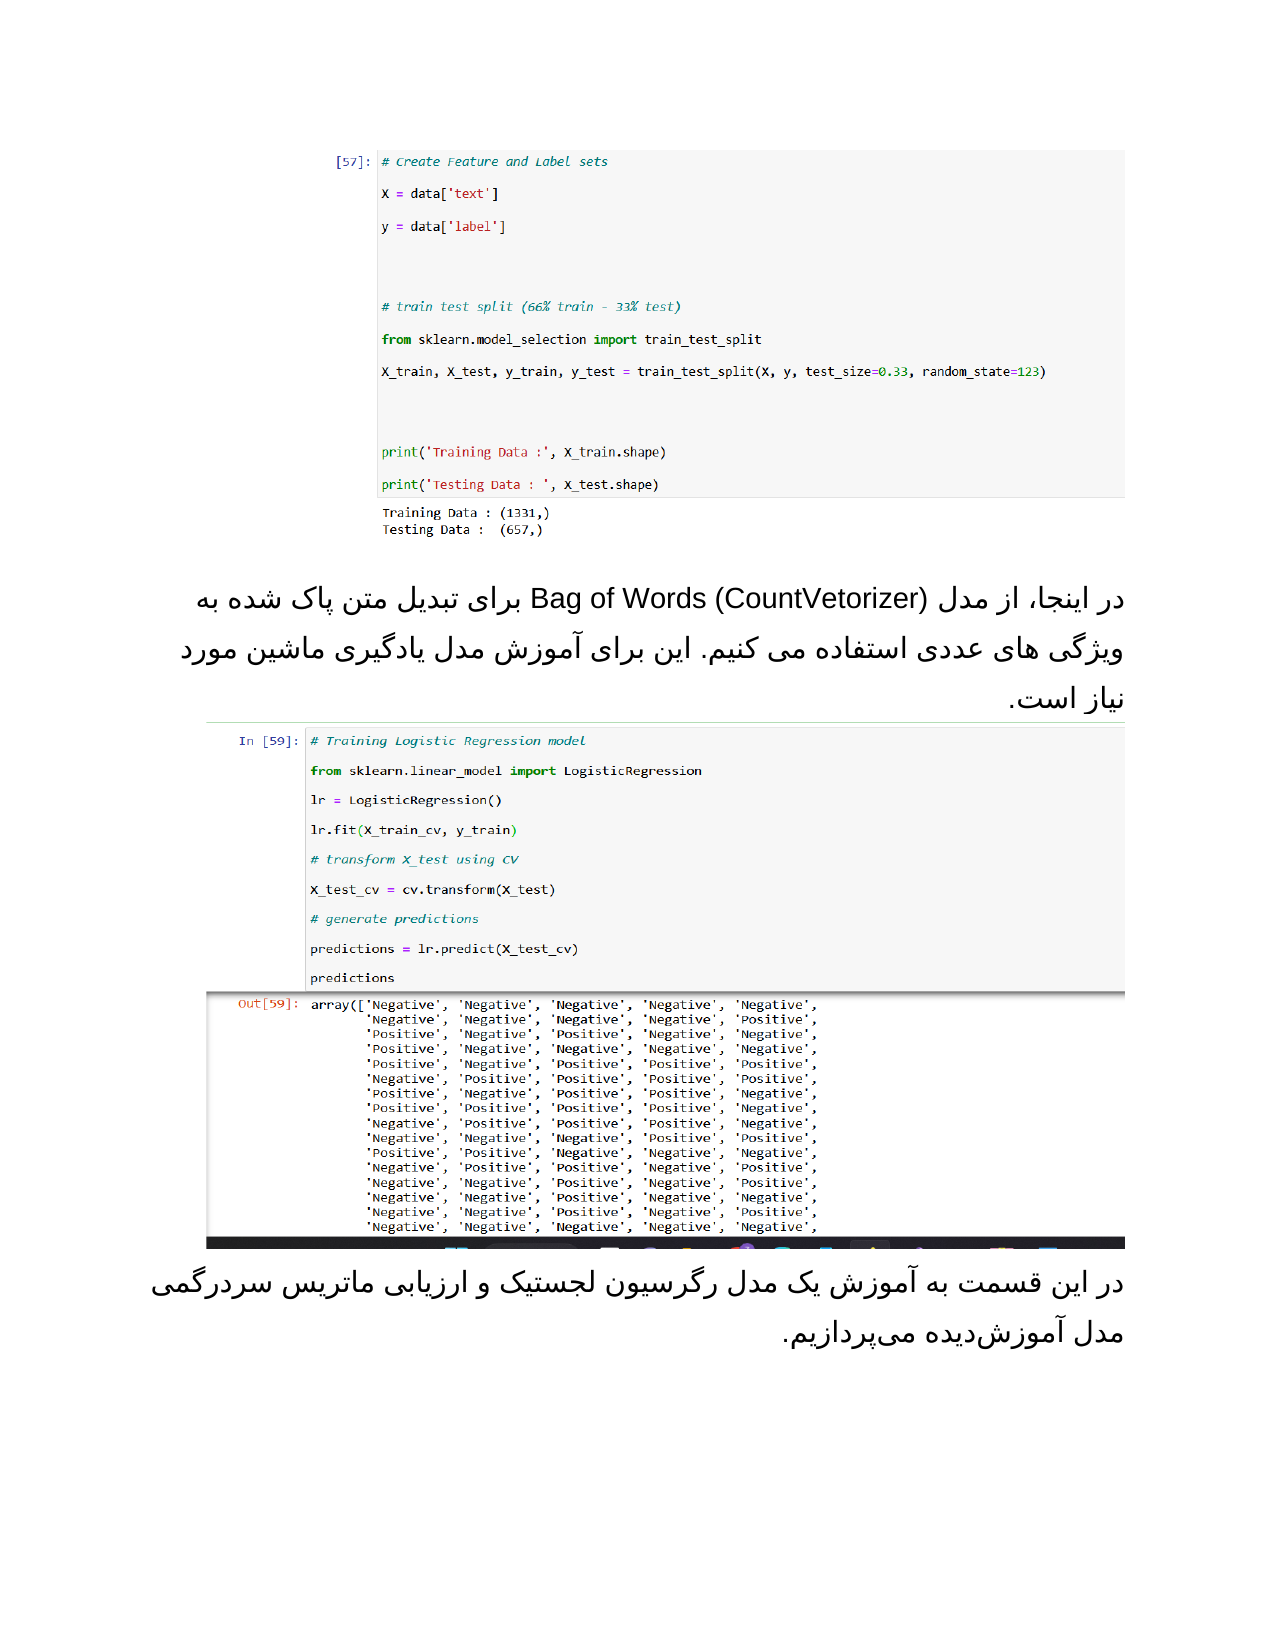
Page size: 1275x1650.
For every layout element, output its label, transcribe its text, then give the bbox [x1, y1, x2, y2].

text در اینجا، از مدل Bag of Words (CountVetorizer) برای تبدیل متن پاک شده به ویژگی های عددی استفاده می کنیم. این برای آموزش مدل یادگیری ماشین مورد نیاز است. [150, 565, 1125, 715]
text در این قسمت به آموزش یک مدل رگرسیون لجستیک و ارزیابی ماتریس سردرگمی مدل آموزش‌دیده می‌پردازیم. [150, 1248, 1125, 1348]
picture [327, 150, 1125, 546]
picture [206, 714, 1125, 1249]
